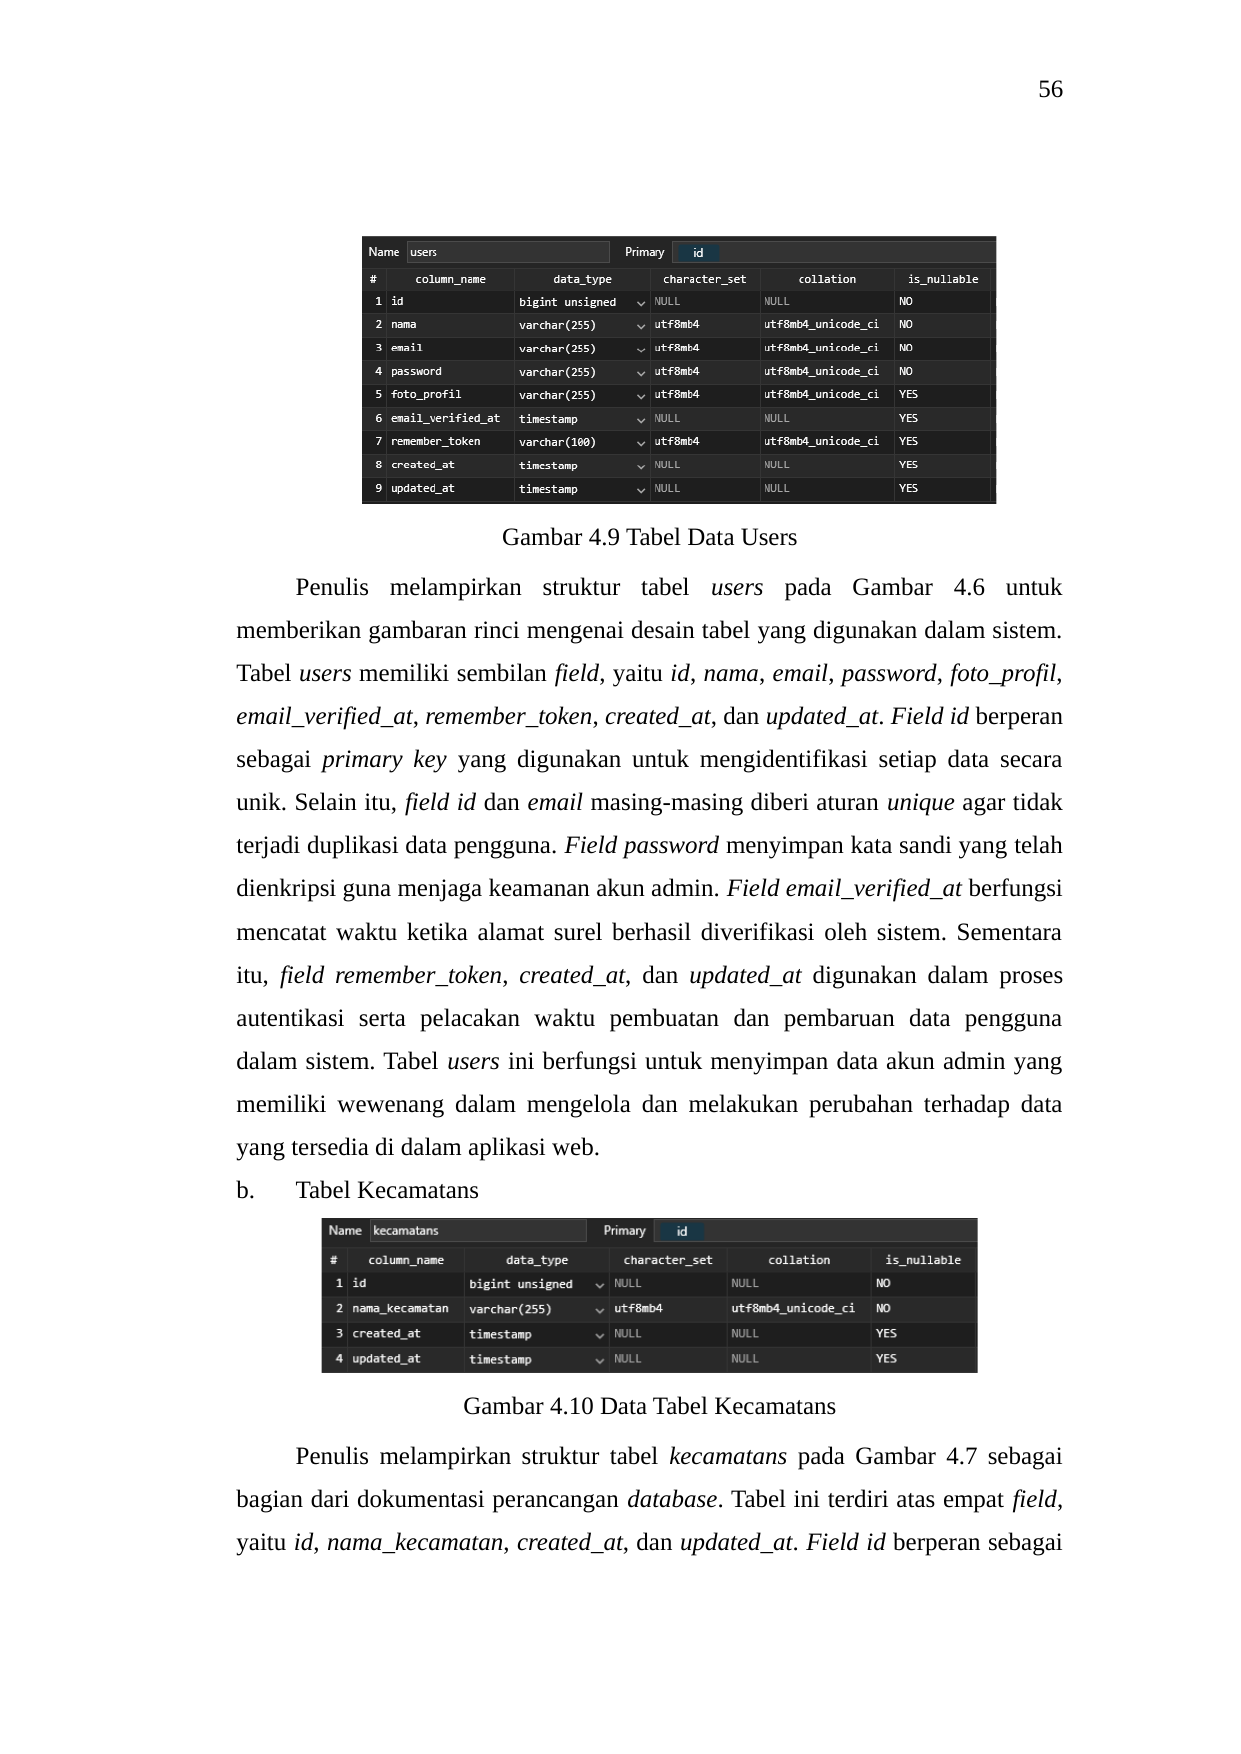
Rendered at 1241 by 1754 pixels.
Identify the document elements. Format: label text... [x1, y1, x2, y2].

list Penulis melampirkan struktur tabel users pada Gambar 4.6 untuk memberikan gambaran rinci mengenai desain tabel yang digunakan dalam sistem. Tabel users memiliki sembilan field, yaitu id, nama, email, password, foto_profil, email_verified_at, remember_token, created_at, dan updated_at. Field id berperan sebagai primary key yang digunakan untuk mengidentifikasi setiap data secara unik. Selain itu, field id dan email masing-masing diberi aturan unique agar tidak terjadi duplikasi data pengguna. Field password menyimpan kata sandi yang telah dienkripsi guna menjaga keamanan akun admin. Field email_verified_at berfungsi mencatat waktu ketika alamat surel berhasil diverifikasi oleh sistem. Sementara itu, field remember_token, created_at, dan updated_at digunakan dalam proses autentikasi serta pelacakan waktu pembuatan dan pembaruan data pengguna dalam sistem. Tabel users ini berfungsi untuk menyimpan data akun admin yang memiliki wewenang dalam mengelola dan melakukan perubahan terhadap data yang tersedia di dalam aplikasi web. [236, 572, 1063, 1161]
picture [362, 236, 997, 504]
picture [321, 1218, 978, 1373]
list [236, 1441, 1063, 1556]
list Tabel Kecamatans [236, 1175, 1063, 1204]
